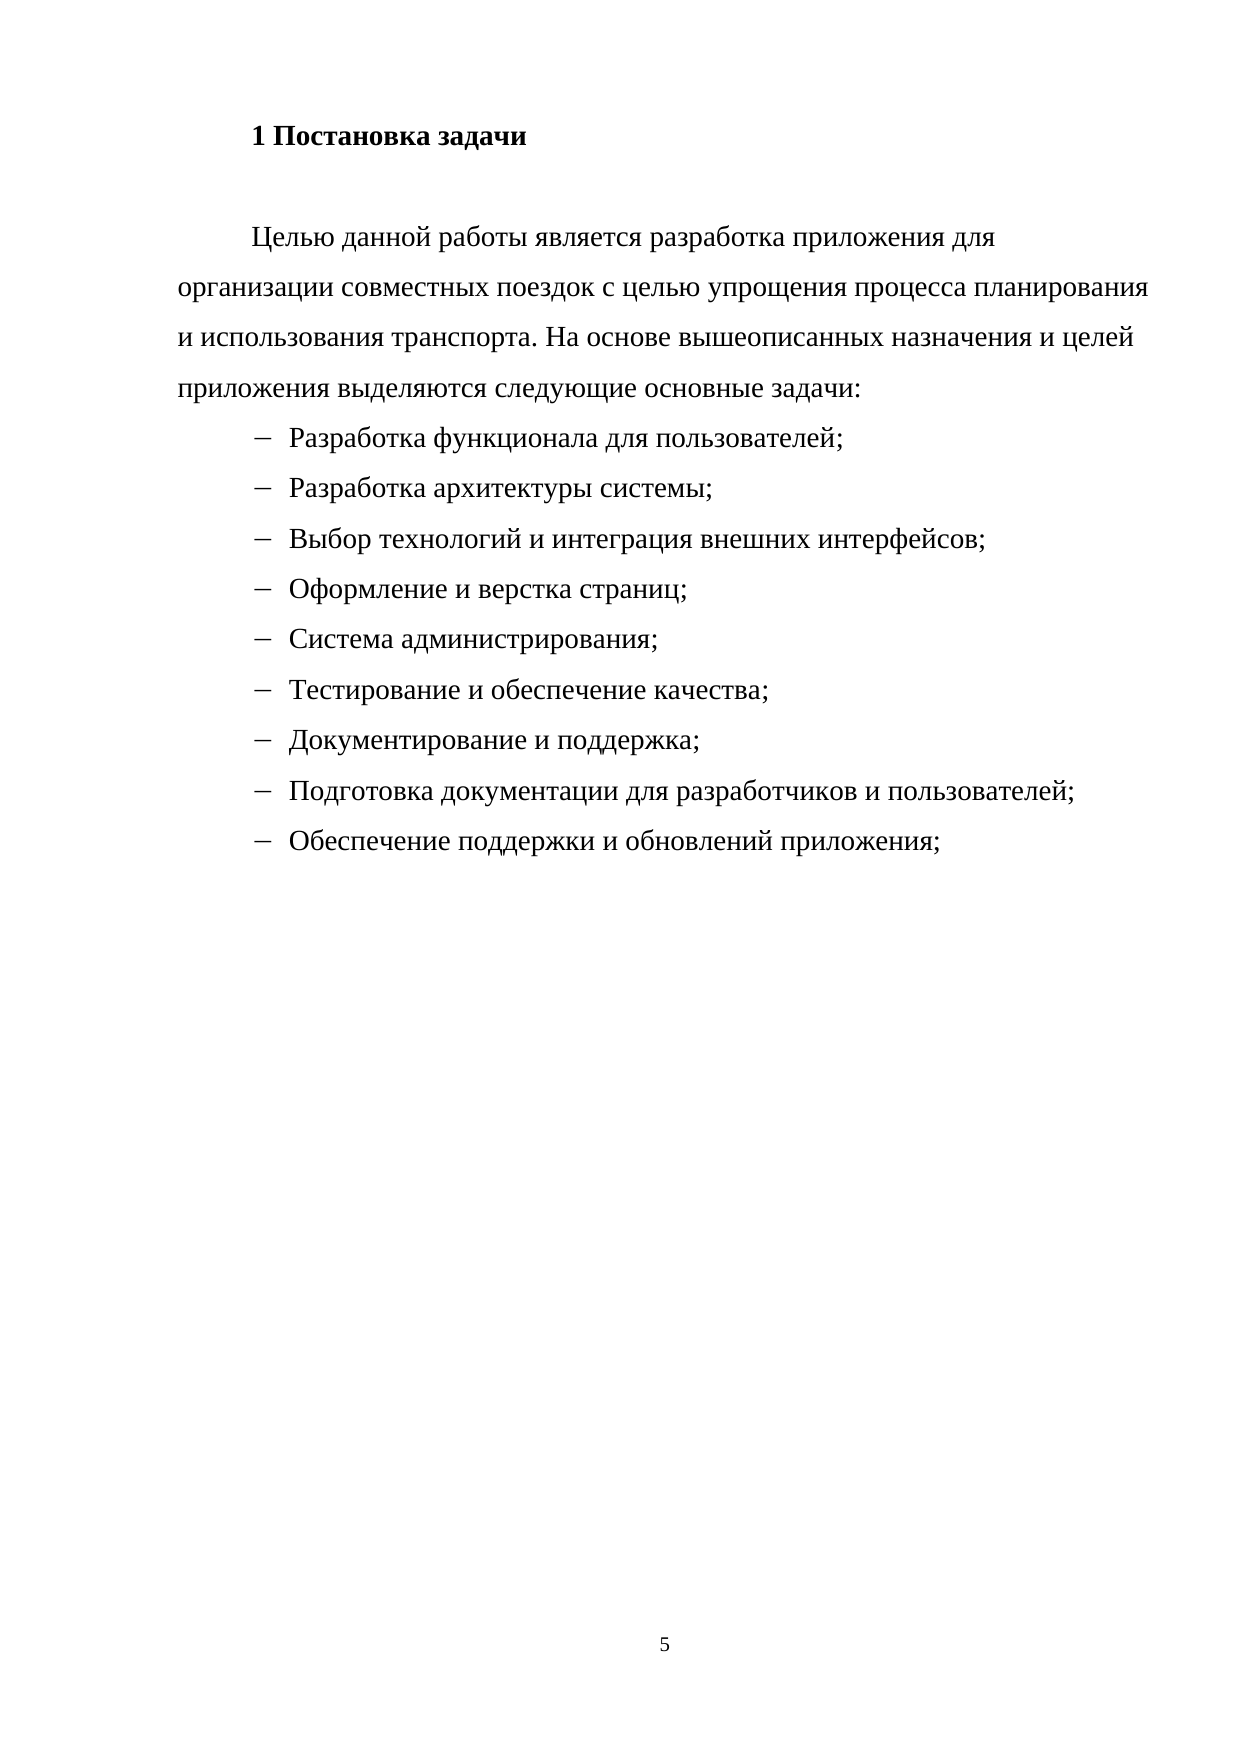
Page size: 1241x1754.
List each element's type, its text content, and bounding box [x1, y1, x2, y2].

text Разработка архитектуры системы; [251, 470, 1152, 504]
text Выбор технологий и интеграция внешних интерфейсов; [251, 521, 1152, 554]
text Постановка задачи [177, 118, 1152, 152]
text Оформление и верстка страниц; [251, 571, 1152, 605]
text Документирование и поддержка; [251, 722, 1152, 756]
text Разработка функционала для пользователей; [251, 420, 1152, 454]
text Тестирование и обеспечение качества; [251, 672, 1152, 706]
text Целью данной работы является разработка приложения для организации совместных поездок с целью упрощения процесса планирования и использования транспорта. На основе вышеописанных назначения и целей приложения выделяются следующие основные задачи: [177, 219, 1152, 403]
text Система администрирования; [251, 622, 1152, 655]
text Подготовка документации для разработчиков и пользователей; [251, 773, 1152, 807]
text Обеспечение поддержки и обновлений приложения; [251, 823, 1152, 857]
